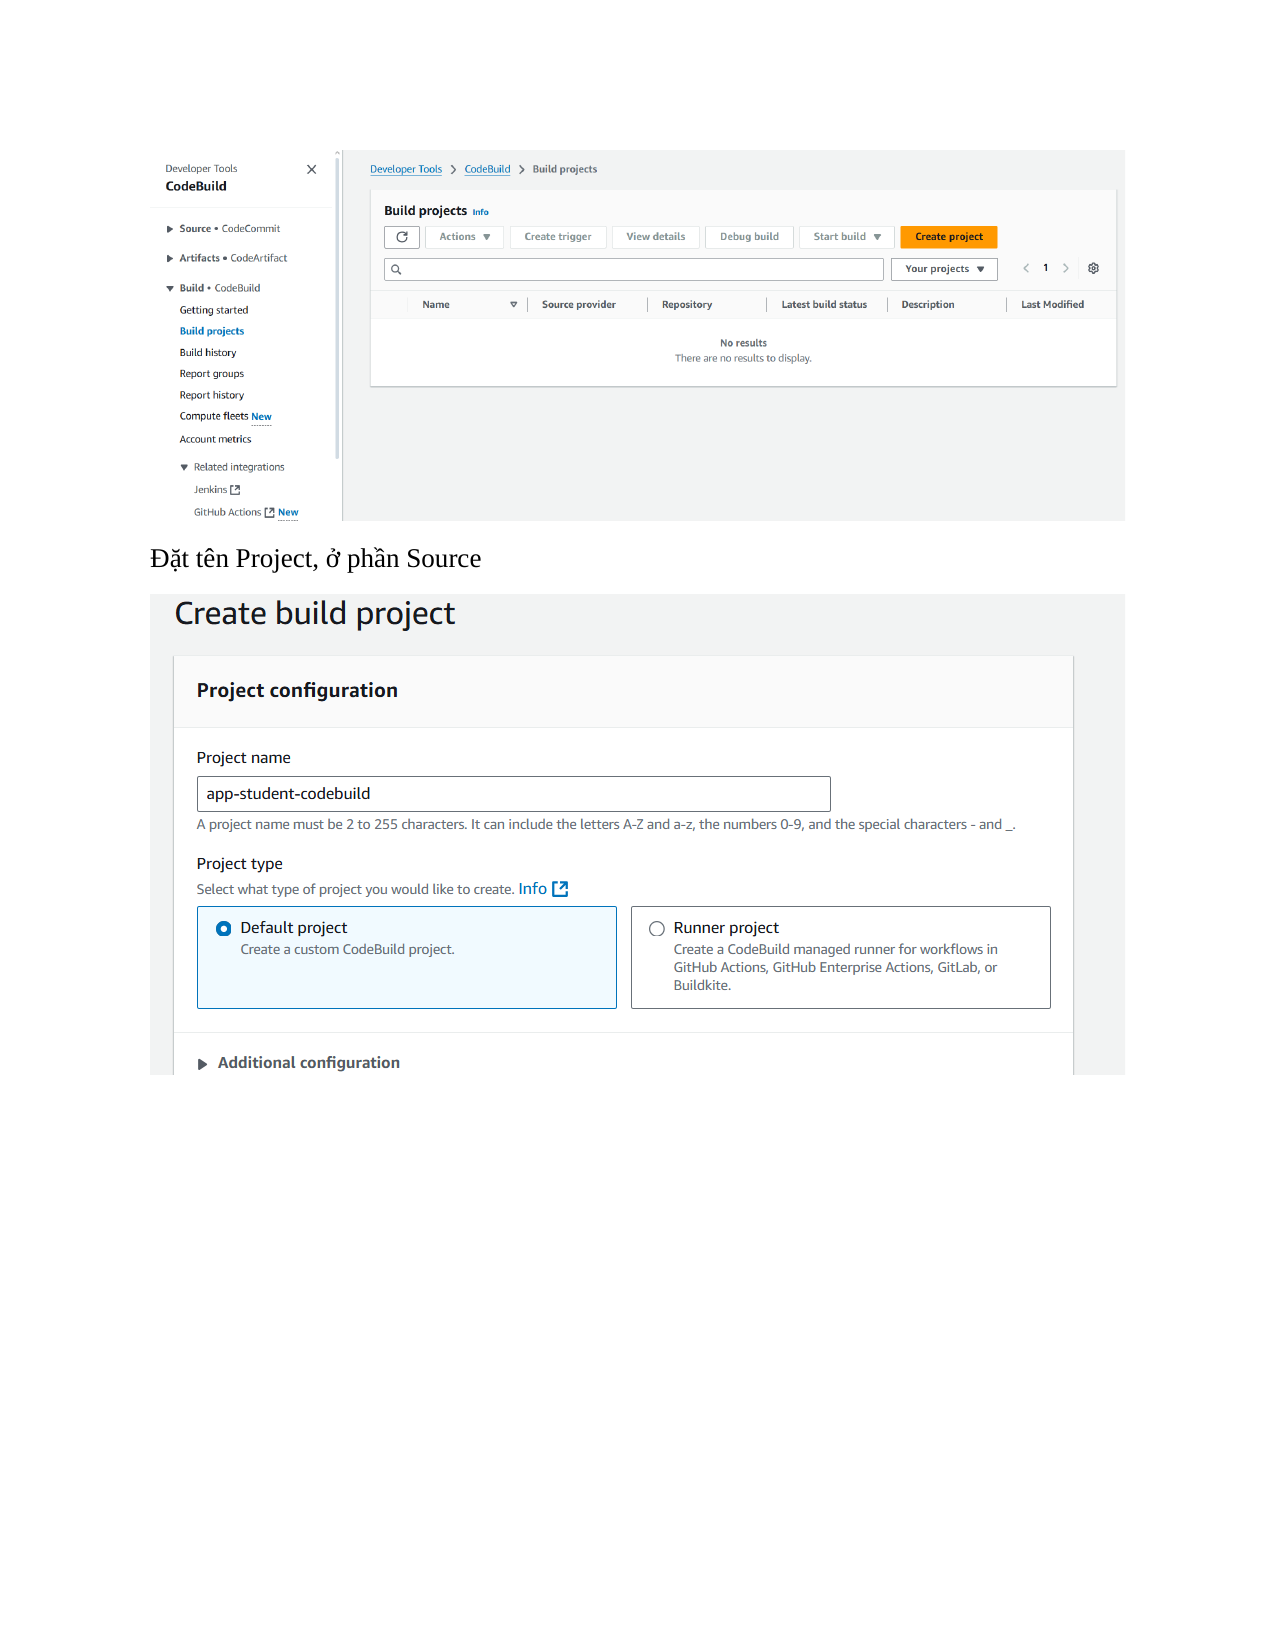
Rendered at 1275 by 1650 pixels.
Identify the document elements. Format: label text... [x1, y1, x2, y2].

picture [150, 594, 1125, 1075]
text Đặt tên Project, ở phần Source [150, 542, 1125, 573]
picture [150, 150, 1125, 521]
